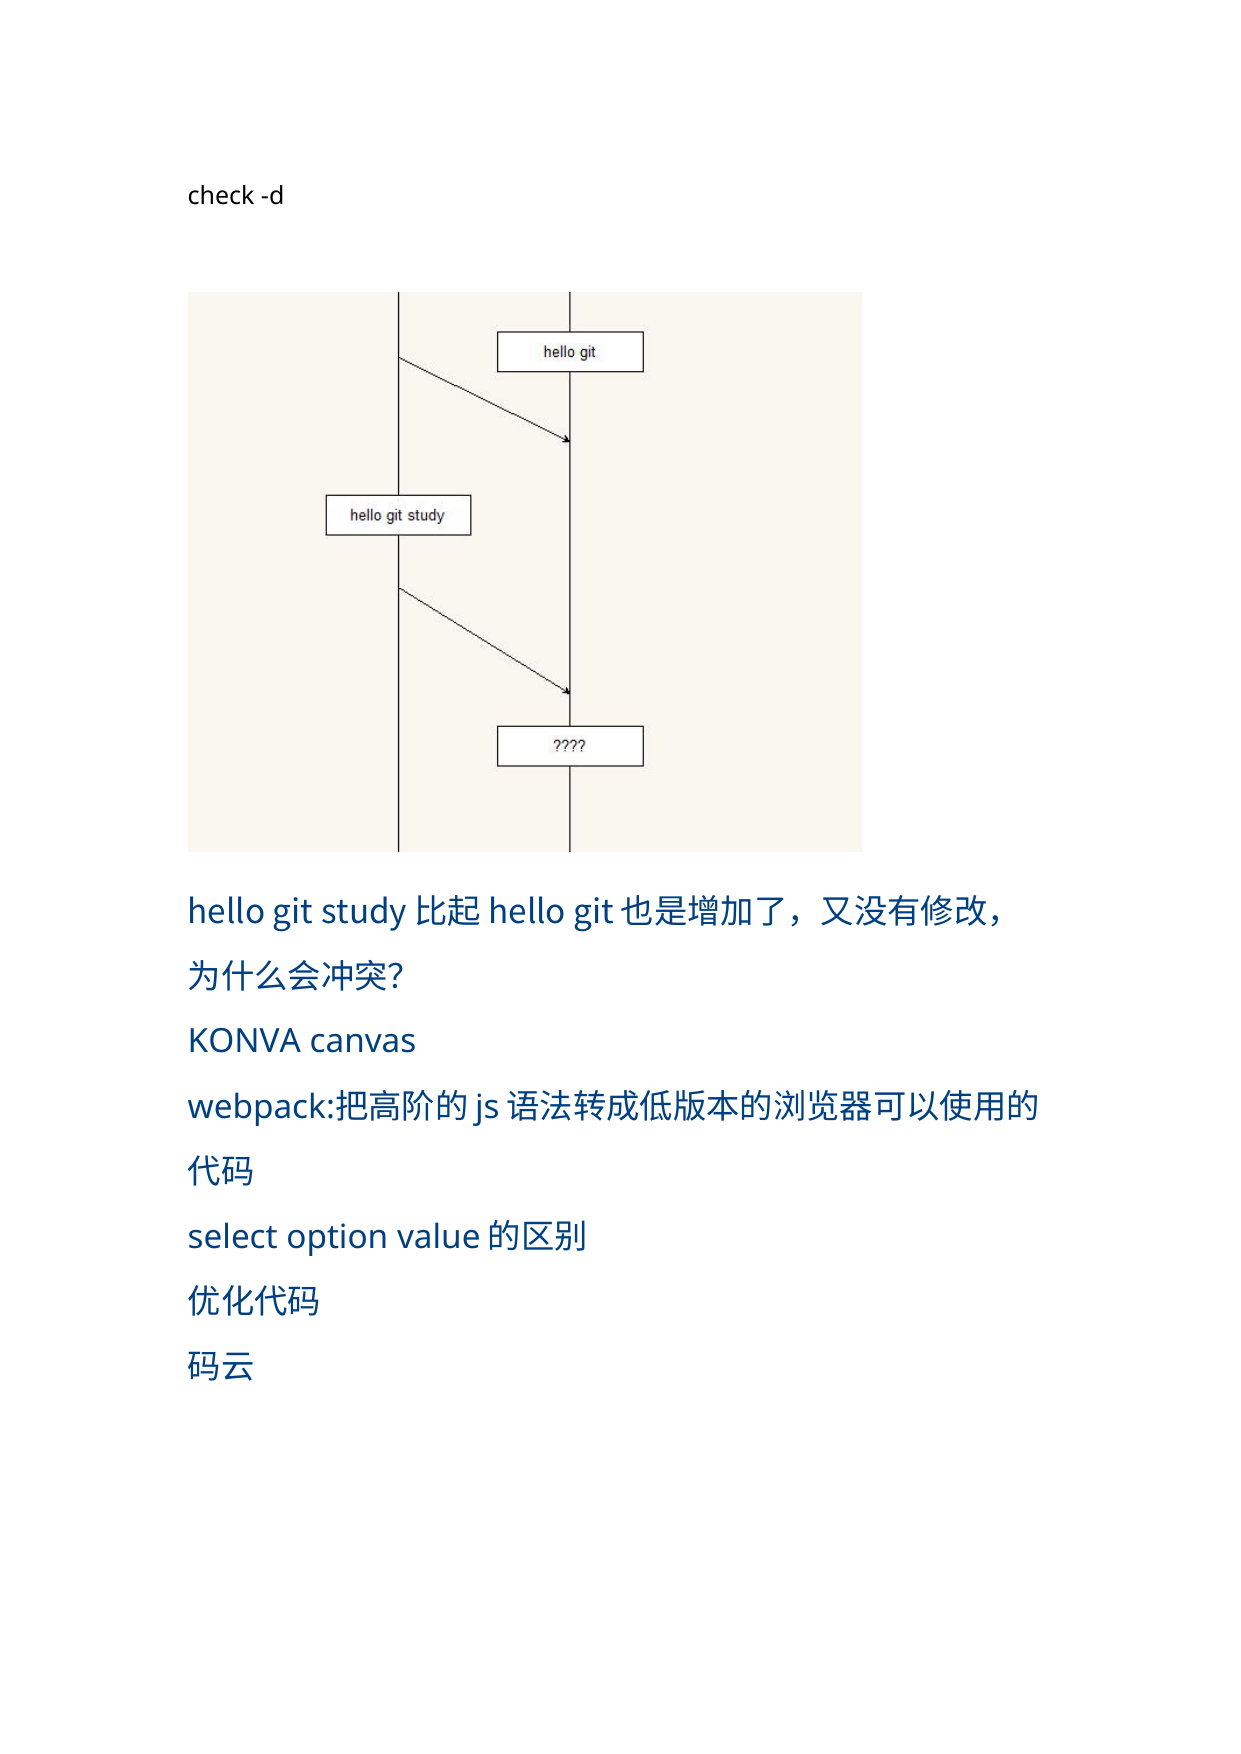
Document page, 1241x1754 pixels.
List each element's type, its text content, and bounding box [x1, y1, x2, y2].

list select option value的区别 [187, 1202, 1053, 1267]
list 码云 [187, 1332, 1053, 1397]
picture [187, 292, 863, 852]
list hello git study比起 hello git也是增加了，又没有修改，为什么会冲突？ [187, 877, 1053, 1007]
list KONVA canvas [187, 1007, 1053, 1072]
list 优化代码 [187, 1267, 1053, 1332]
list check -d [187, 162, 1053, 227]
list webpack:把高阶的js语法转成低版本的浏览器可以使用的代码 [187, 1072, 1053, 1202]
